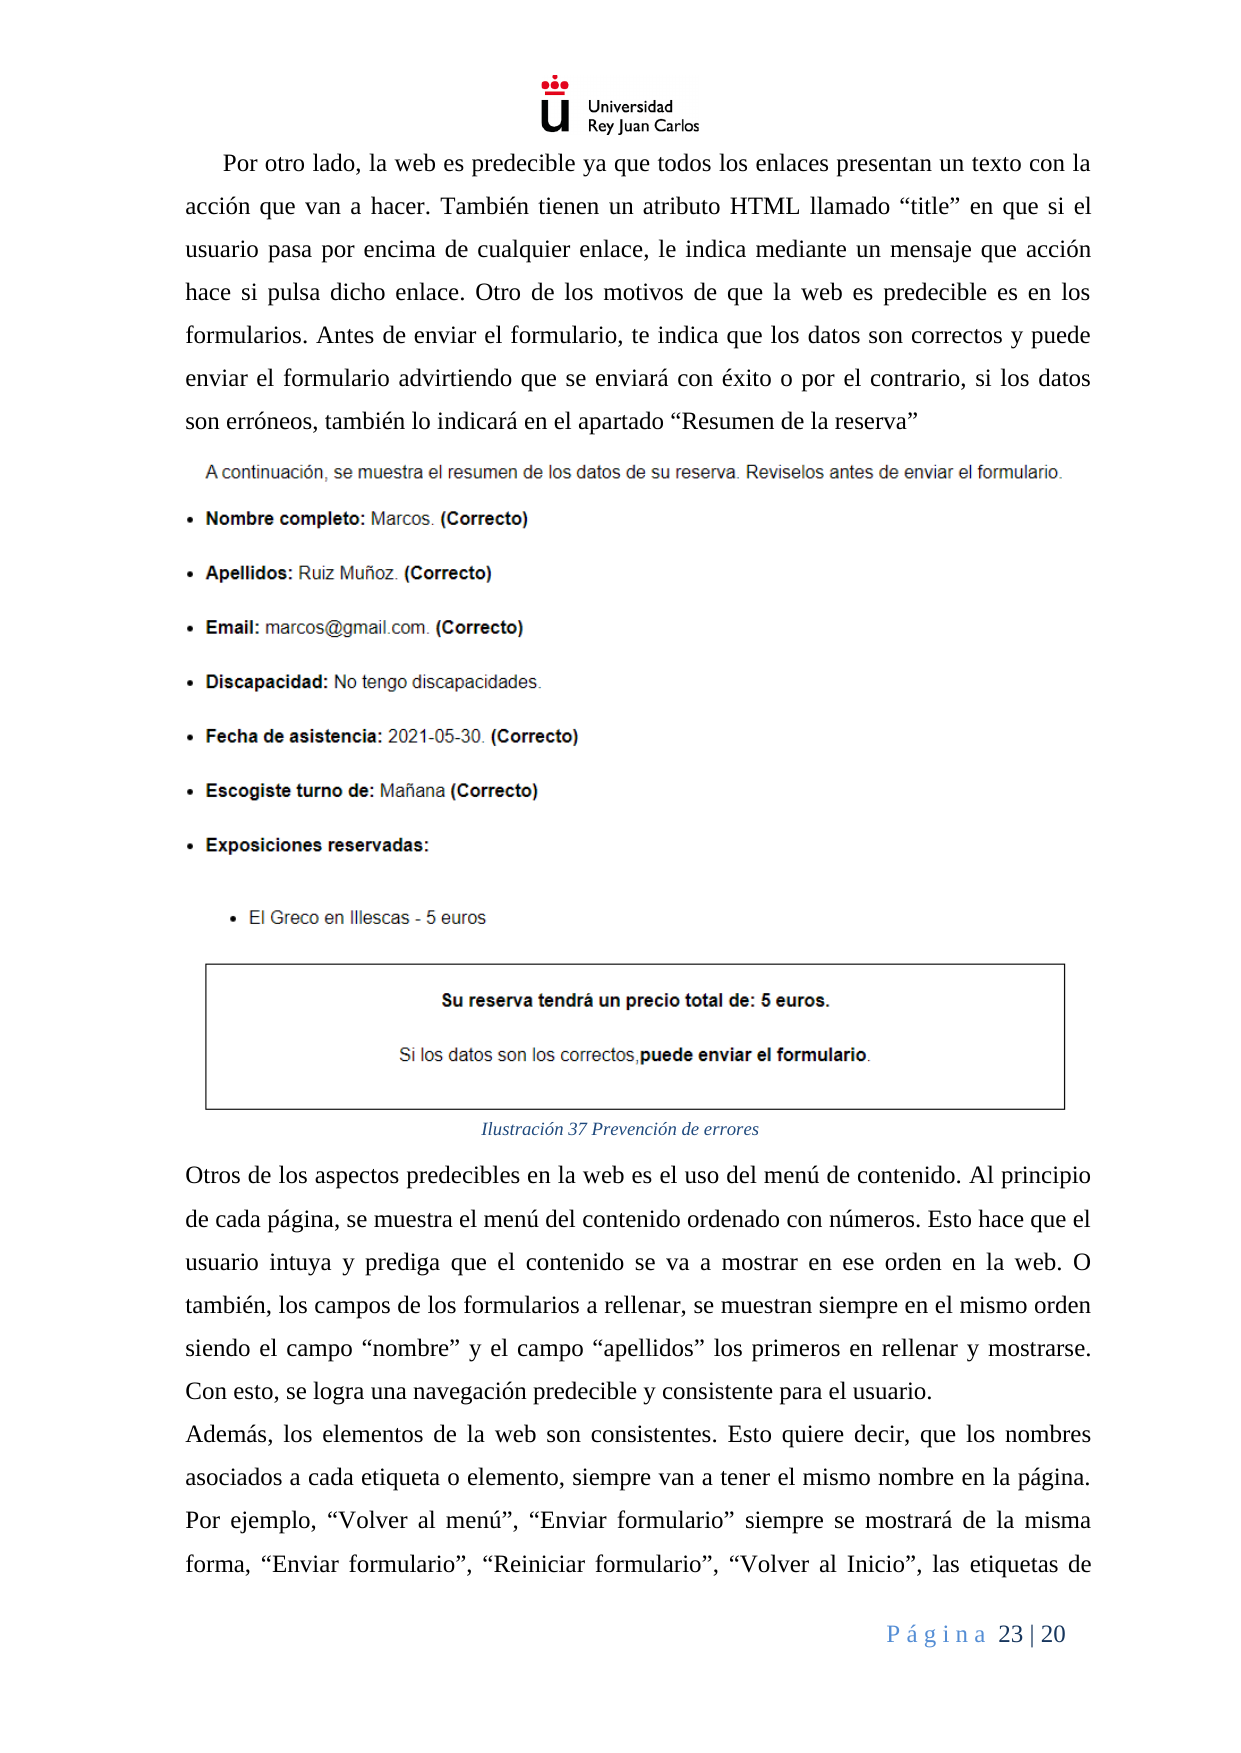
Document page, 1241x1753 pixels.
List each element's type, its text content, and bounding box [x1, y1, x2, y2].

text Otros de los aspectos predecibles en la web es el uso del menú de contenido. Al principio de cada página, se muestra el menú del contenido ordenado con números. Esto hace que el usuario intuya y prediga que el contenido se va a mostrar en ese orden en la web. O también, los campos de los formularios a rellenar, se muestran siempre en el mismo orden siendo el campo “nombre” y el campo “apellidos” los primeros en rellenar y mostrarse. Con esto, se logra una navegación predecible y consistente para el usuario. [185, 1161, 1092, 1405]
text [185, 1419, 1092, 1577]
text Ilustración 37 Prevención de errores [148, 1118, 1092, 1140]
picture [185, 449, 1072, 1119]
picture [541, 75, 699, 135]
text Por otro lado, la web es predecible ya que todos los enlaces presentan un texto con la acción que van a hacer. También tienen un atributo HTML llamado “title” en que si el usuario pasa por encima de cualquier enlace, le indica mediante un mensaje que acción hace si pulsa dicho enlace. Otro de los motivos de que la web es predecible es en los formularios. Antes de enviar el formulario, te indica que los datos son correctos y puede enviar el formulario advirtiendo que se enviará con éxito o por el contrario, si los datos son erróneos, también lo indicará en el apartado “Resumen de la reserva” [185, 148, 1092, 435]
